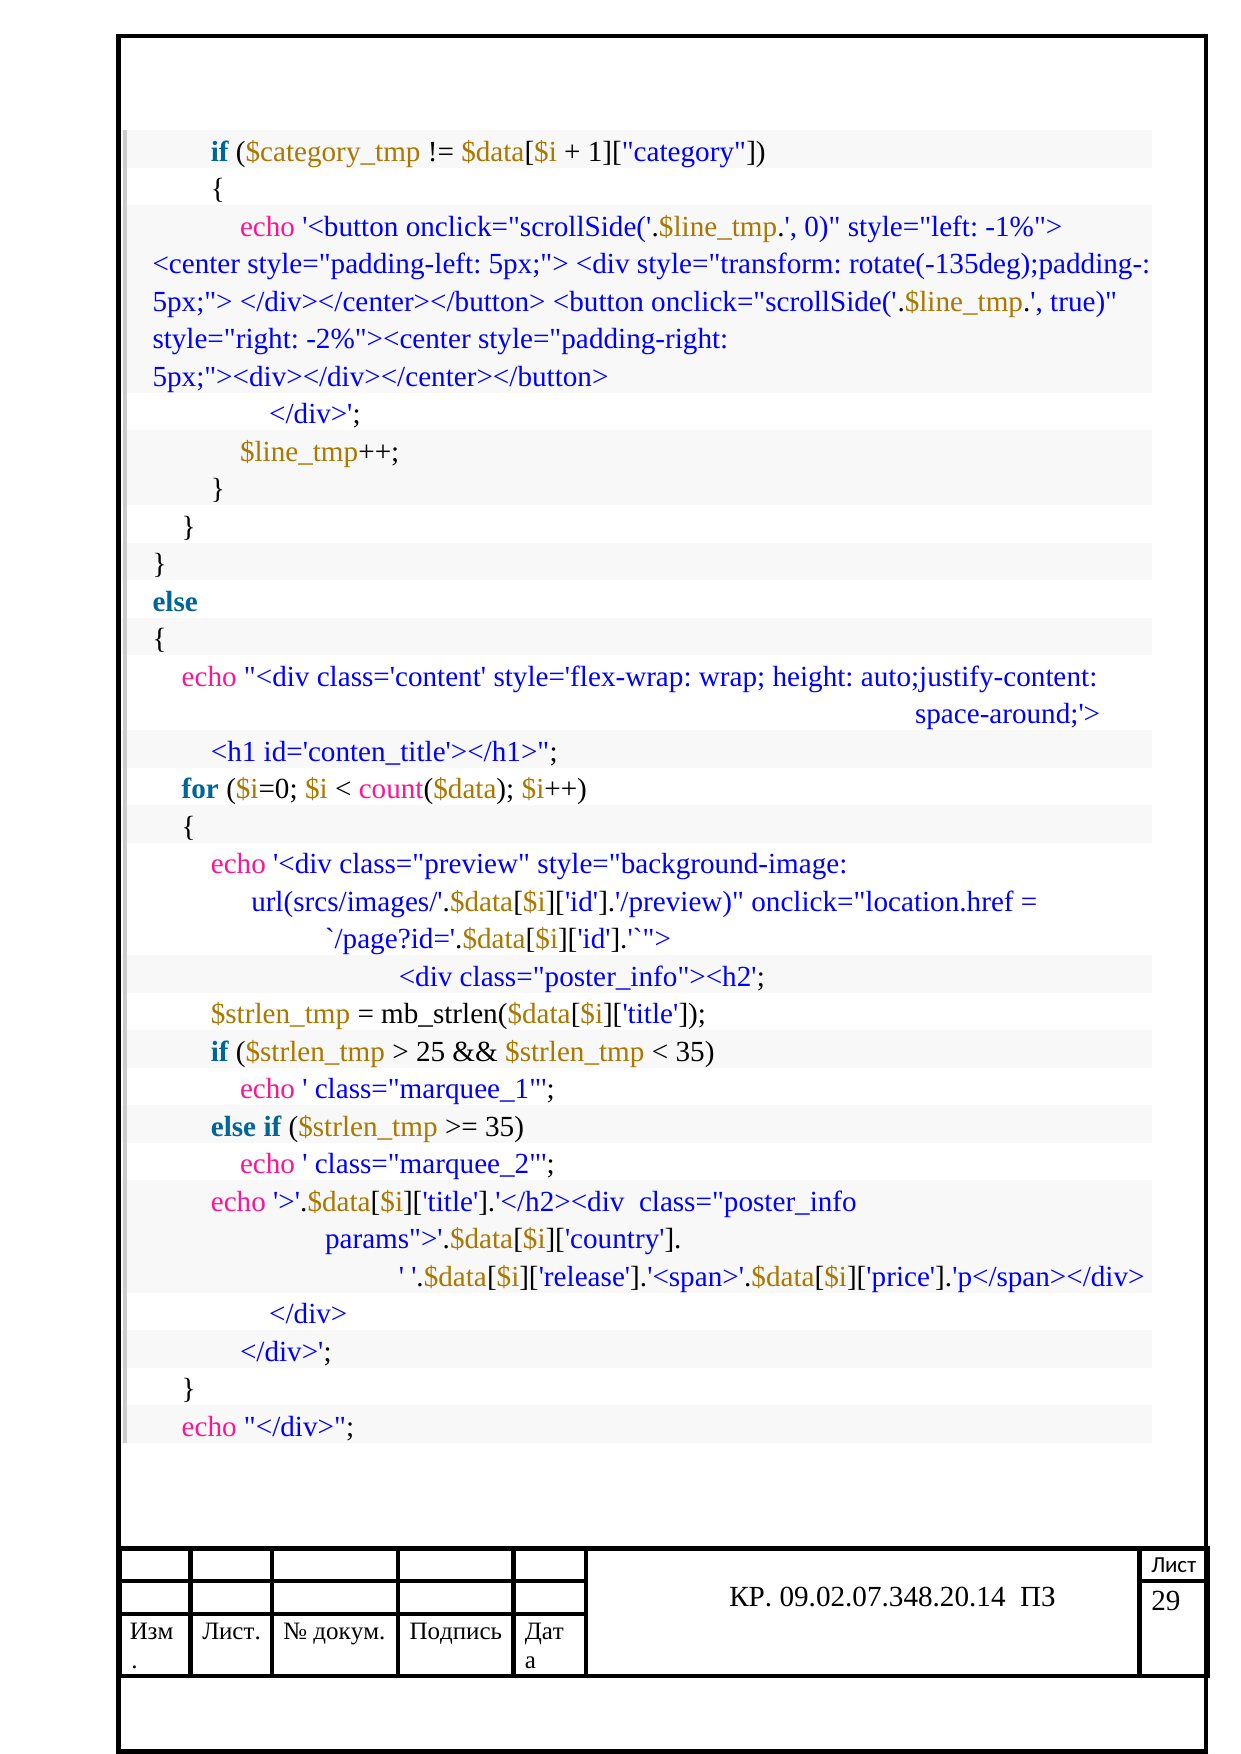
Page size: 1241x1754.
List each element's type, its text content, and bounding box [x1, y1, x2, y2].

text echo '<div class="preview" style="background-image: url(srcs/images/'.$data[$i]['id'].'/preview)" onclick="location.href = `/page?id='.$data[$i]['id'].'`"> [127, 843, 1152, 955]
text else if ($strlen_tmp >= 35) [127, 1105, 1152, 1143]
text $line_tmp++; [127, 430, 1152, 468]
text echo "</div>"; [127, 1405, 1152, 1443]
text } [127, 505, 1152, 543]
text <div class="poster_info"><h2'; [127, 955, 1152, 993]
text } [127, 1368, 1152, 1405]
text echo ' class="marquee_2"'; [127, 1143, 1152, 1180]
text </div>'; [127, 1330, 1152, 1368]
text { [127, 168, 1152, 205]
text echo "<div class='content' style='flex-wrap: wrap; height: auto;justify-content: space-around;'> [127, 655, 1152, 730]
text if ($strlen_tmp > 25 && $strlen_tmp < 35) [127, 1030, 1152, 1068]
text if ($category_tmp != $data[$i + 1]["category"]) [127, 130, 1152, 168]
text <h1 id='conten_title'></h1>"; [127, 730, 1152, 768]
text echo ' class="marquee_1"'; [127, 1068, 1152, 1105]
text else [127, 580, 1152, 618]
text ' '.$data[$i]['release'].'<span>'.$data[$i]['price'].'р</span></div> [127, 1255, 1152, 1293]
text } [127, 543, 1152, 580]
text echo '<button onclick="scrollSide('.$line_tmp.', 0)" style="left: -1%"> <center style="padding-left: 5px;"> <div style="transform: rotate(-135deg);padding-: 5px;"> </div></center></button> <button onclick="scrollSide('.$line_tmp.', true)" style="right: -2%"><center style="padding-right: 5px;"><div></div></center></button> [127, 205, 1152, 393]
text { [127, 805, 1152, 843]
text $strlen_tmp = mb_strlen($data[$i]['title']); [127, 993, 1152, 1030]
text for ($i=0; $i < count($data); $i++) [127, 768, 1152, 805]
text } [127, 468, 1152, 505]
text { [127, 618, 1152, 655]
text </div> [127, 1293, 1152, 1330]
text echo '>'.$data[$i]['title'].'</h2><div class="poster_info params">'.$data[$i]['country']. [127, 1180, 1152, 1255]
text </div>'; [127, 393, 1152, 430]
